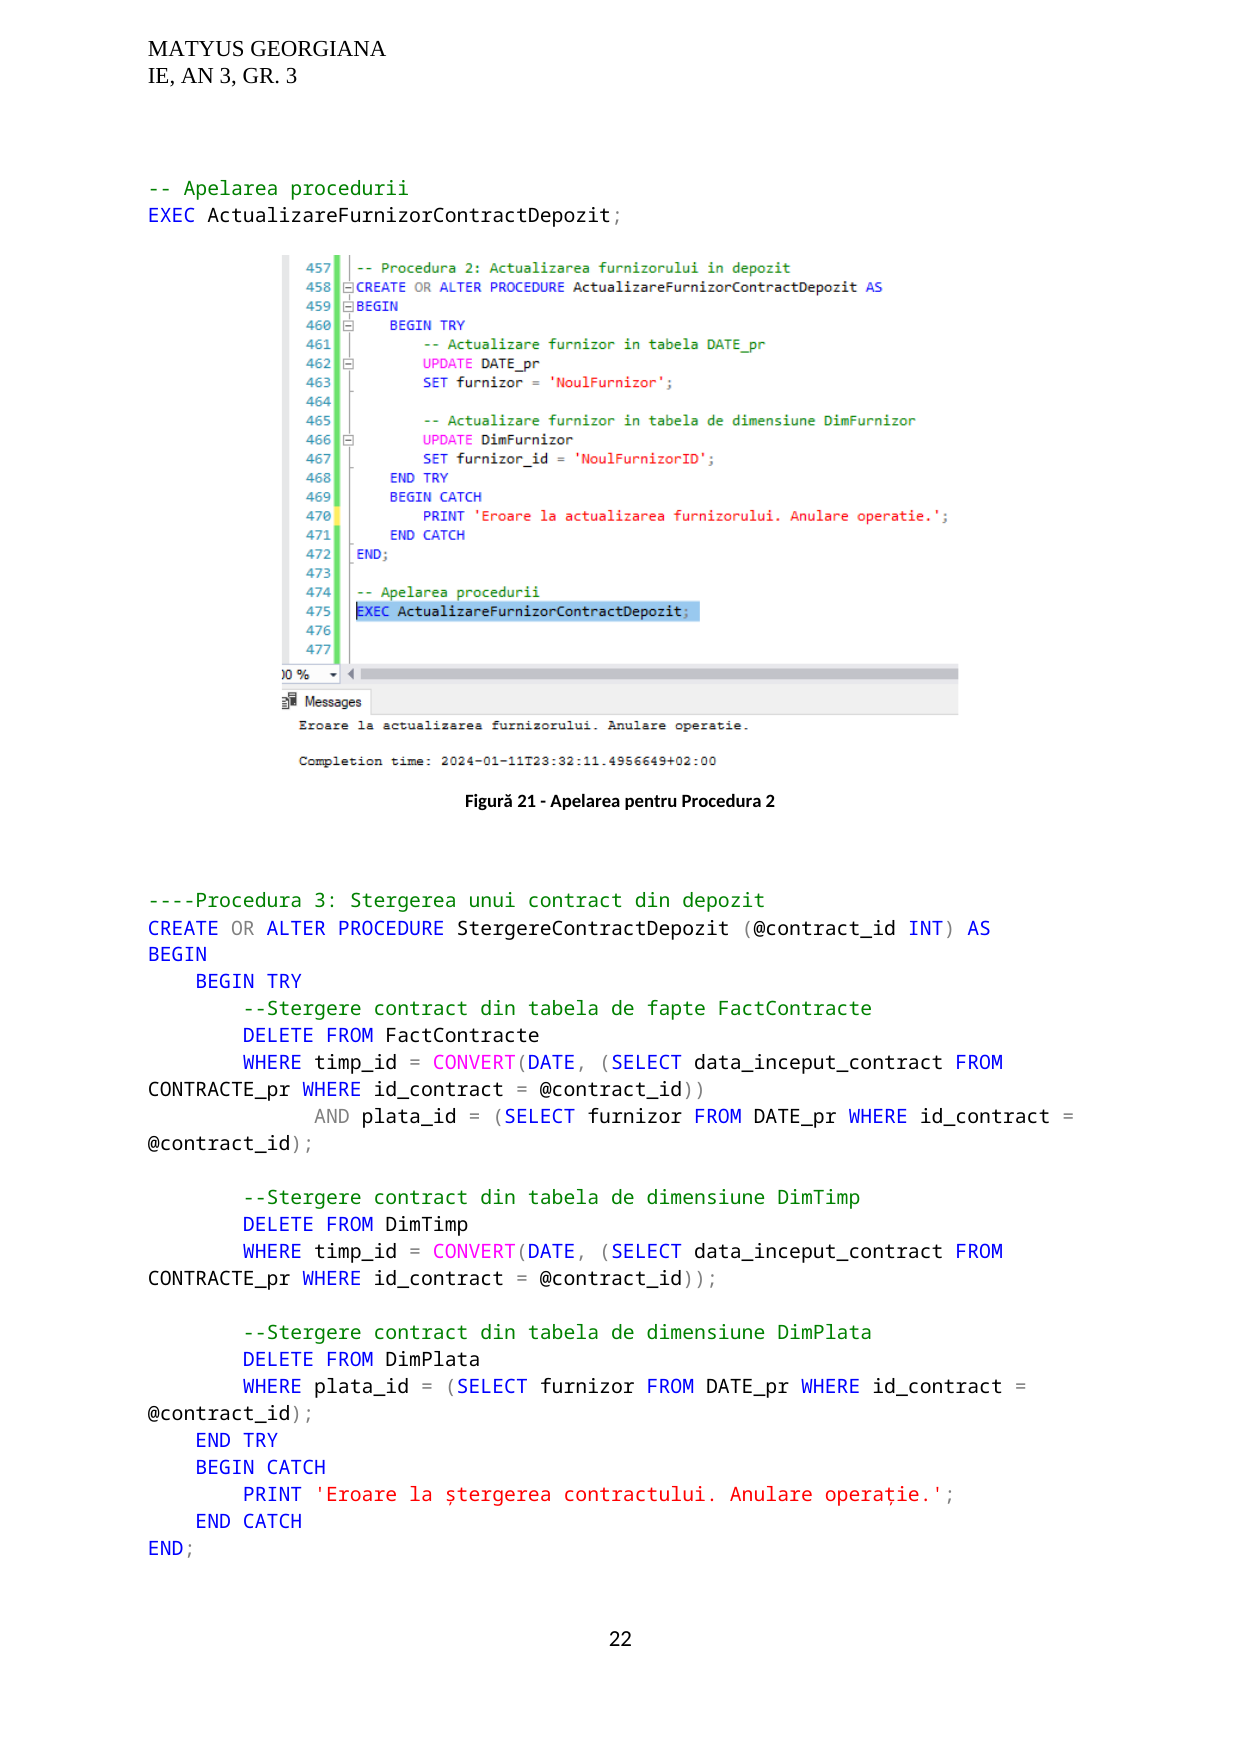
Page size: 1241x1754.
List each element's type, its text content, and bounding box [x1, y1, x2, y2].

text DELETE FROM DimPlata [148, 1345, 1093, 1372]
text DELETE FROM FactContracte [148, 1022, 1093, 1049]
text EXEC ActualizareFurnizorContractDepozit; [148, 202, 1093, 228]
text END; [148, 1534, 1093, 1561]
text --Stergere contract din tabela de fapte FactContracte [148, 995, 1093, 1022]
text CREATE OR ALTER PROCEDURE StergereContractDepozit (@contract_id INT) AS [148, 914, 1093, 941]
text WHERE timp_id = CONVERT(DATE, (SELECT data_inceput_contract FROM CONTRACTE_pr WHERE id_contract = @contract_id)) [148, 1049, 1093, 1103]
text BEGIN CATCH [148, 1453, 1093, 1480]
picture [281, 255, 959, 789]
text END CATCH [148, 1507, 1093, 1534]
text END TRY [148, 1426, 1093, 1453]
text ----Procedura 3: Stergerea unui contract din depozit [148, 887, 1093, 914]
text AND plata_id = (SELECT furnizor FROM DATE_pr WHERE id_contract = @contract_id); [148, 1103, 1093, 1157]
text BEGIN TRY [148, 968, 1093, 995]
text DELETE FROM DimTimp [148, 1211, 1093, 1237]
text --Stergere contract din tabela de dimensiune DimTimp [148, 1183, 1093, 1211]
text PRINT 'Eroare la ștergerea contractului. Anulare operație.'; [148, 1480, 1093, 1507]
text -- Apelarea procedurii [148, 174, 1093, 202]
text WHERE timp_id = CONVERT(DATE, (SELECT data_inceput_contract FROM CONTRACTE_pr WHERE id_contract = @contract_id)); [148, 1237, 1093, 1291]
text --Stergere contract din tabela de dimensiune DimPlata [148, 1318, 1093, 1345]
text WHERE plata_id = (SELECT furnizor FROM DATE_pr WHERE id_contract = @contract_id); [148, 1372, 1093, 1426]
text BEGIN [148, 941, 1093, 968]
text Figură 21 - Apelarea pentru Procedura 2 [148, 789, 1093, 812]
